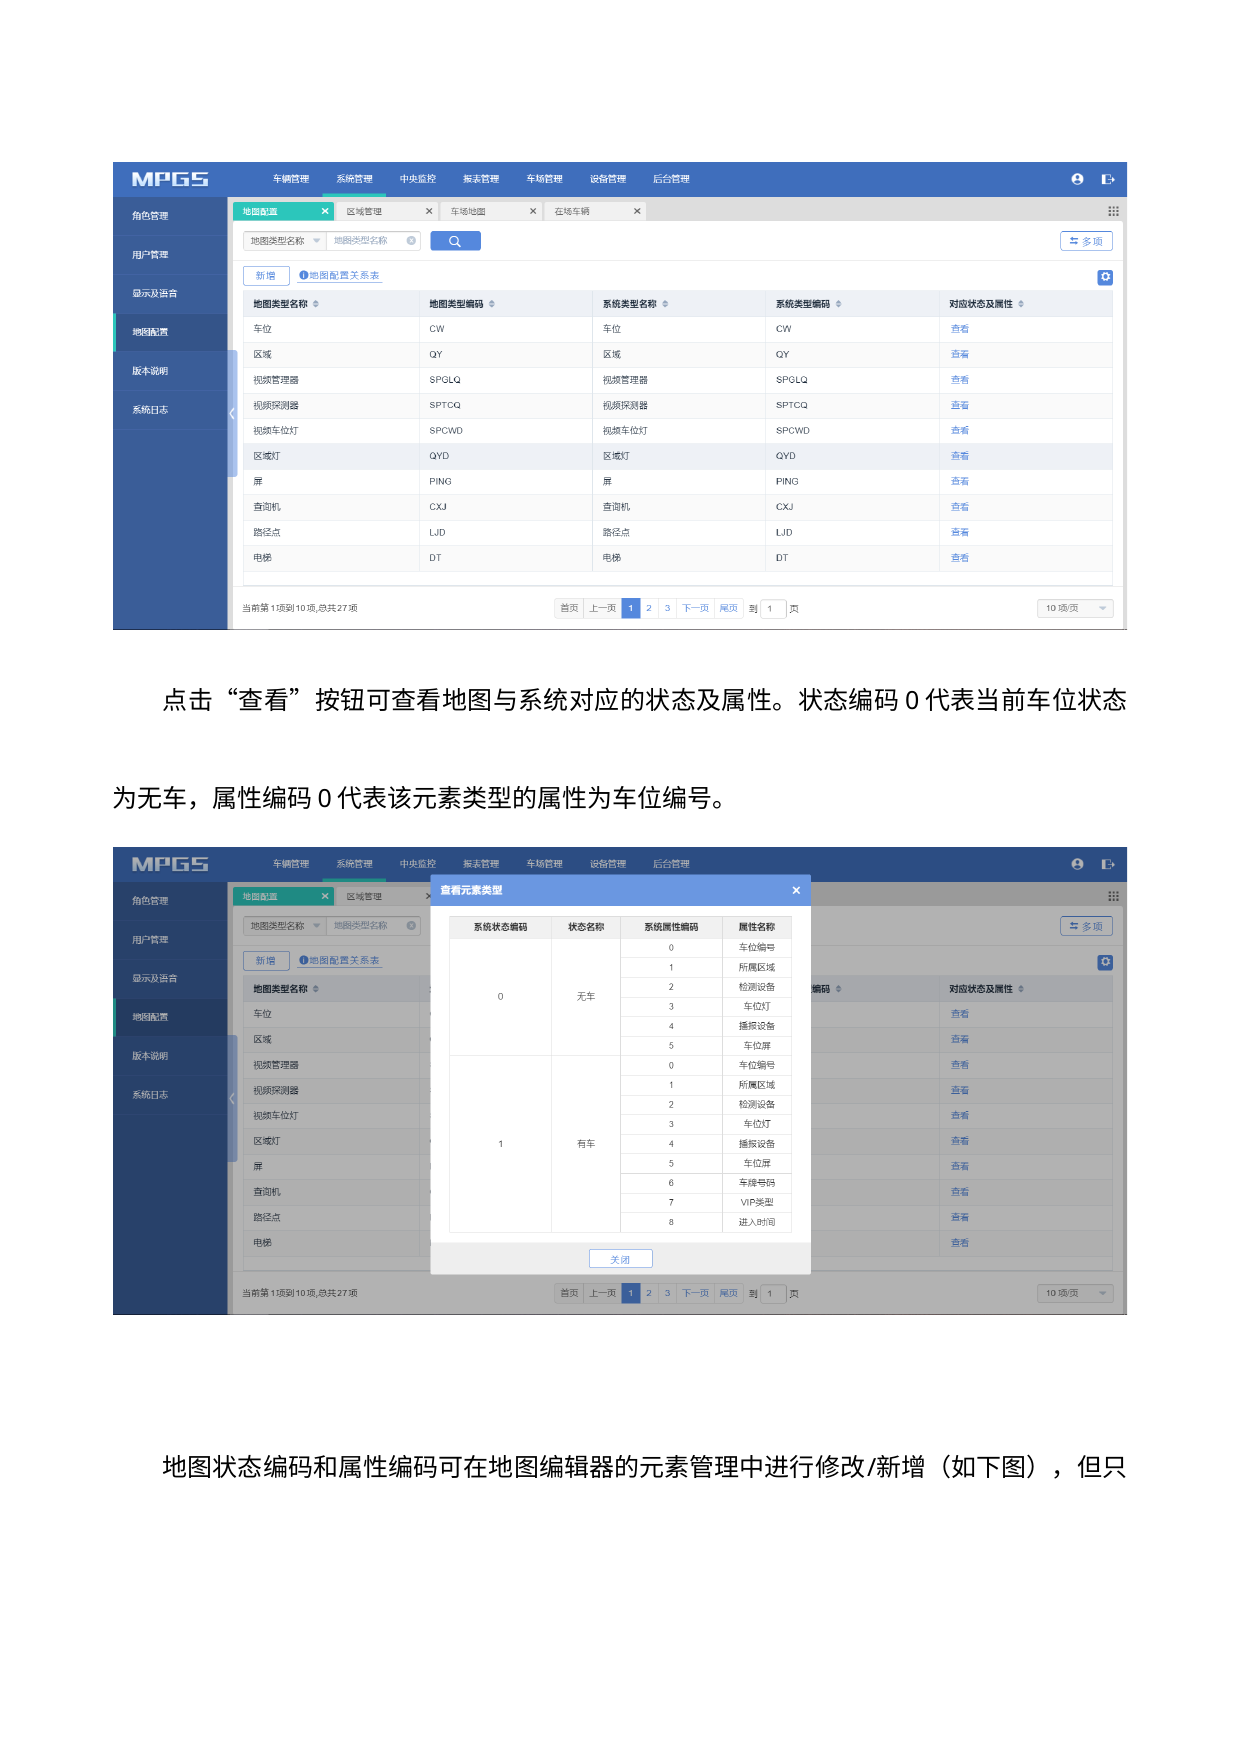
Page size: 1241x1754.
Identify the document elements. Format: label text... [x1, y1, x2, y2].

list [112, 1433, 1128, 1498]
picture [113, 162, 1128, 630]
list 点击“查看”按钮可查看地图与系统对应的状态及属性。状态编码0代表当前车位状态为无车，属性编码0代表该元素类型的属性为车位编号。 [112, 666, 1128, 829]
picture [113, 847, 1128, 1315]
